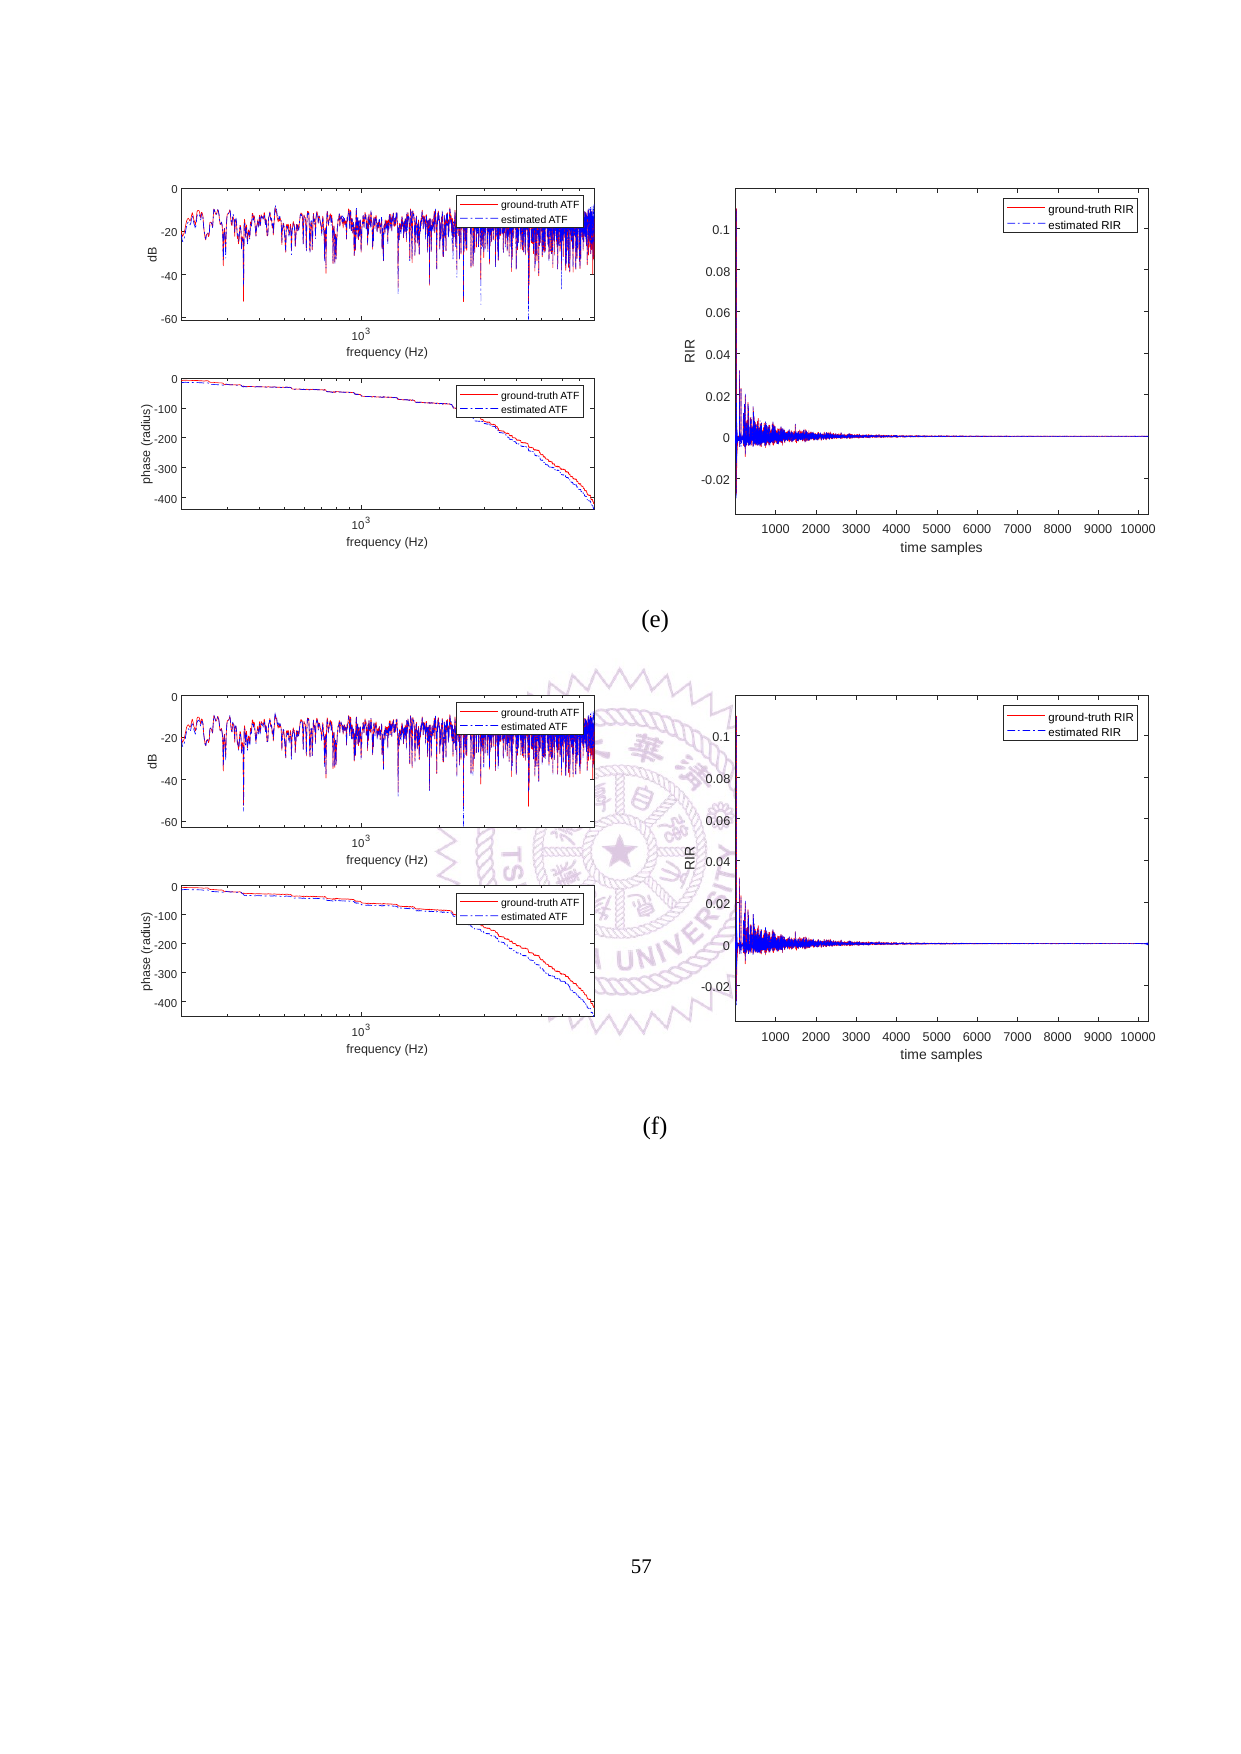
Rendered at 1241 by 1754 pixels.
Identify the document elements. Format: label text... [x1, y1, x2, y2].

table_cell [655, 159, 1209, 599]
table_cell [655, 666, 1209, 1107]
table_cell (f) [101, 1107, 1209, 1173]
table_cell [101, 159, 655, 599]
table_cell [101, 666, 655, 1107]
table_cell (e) [101, 600, 1209, 666]
